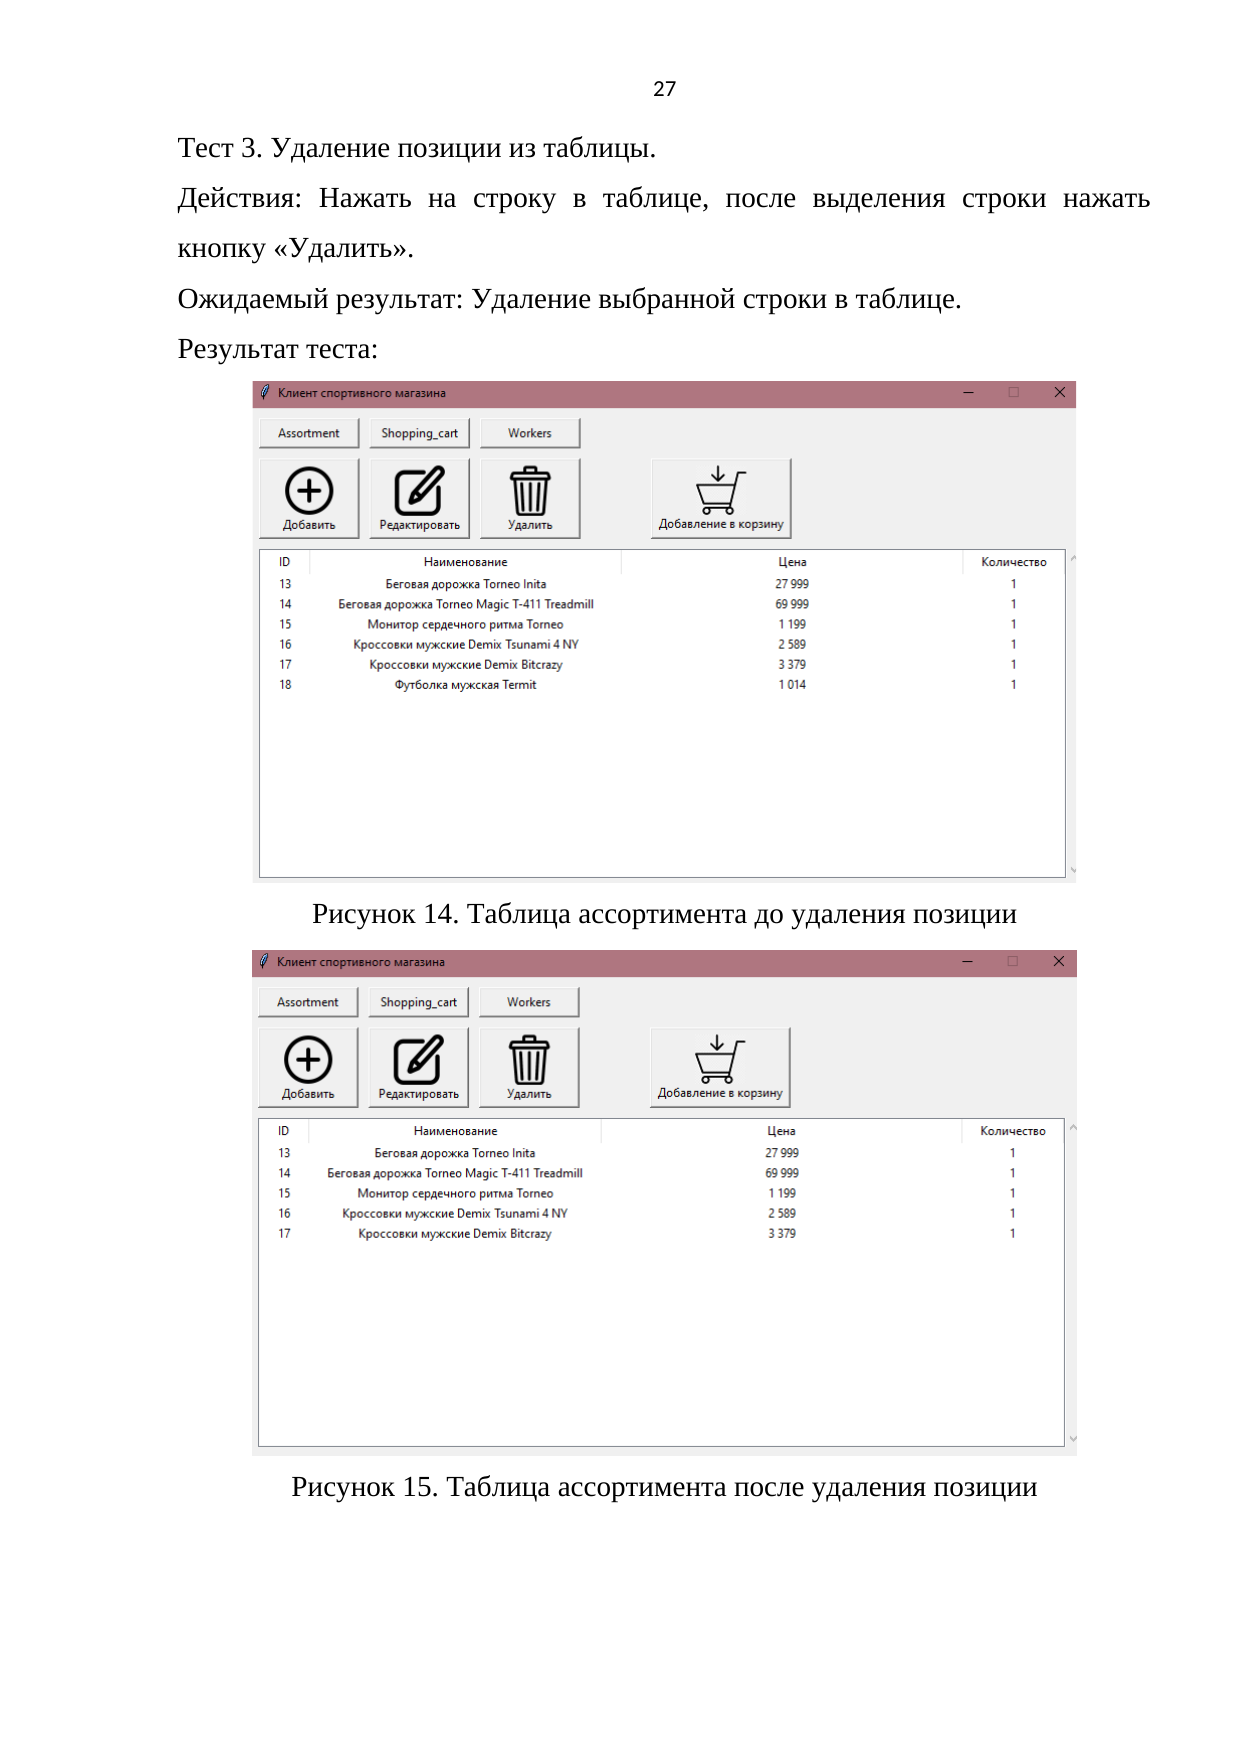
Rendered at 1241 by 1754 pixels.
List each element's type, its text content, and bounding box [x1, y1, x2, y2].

text Результат теста: [177, 331, 1152, 364]
picture [252, 950, 1077, 1456]
picture [252, 381, 1077, 883]
text Тест 3. Удаление позиции из таблицы. [177, 130, 1152, 163]
text Рисунок 14. Таблица ассортимента до удаления позиции [177, 896, 1152, 930]
text Рисунок 15. Таблица ассортимента после удаления позиции [177, 1469, 1152, 1503]
text Ожидаемый результат: Удаление выбранной строки в таблице. [177, 281, 1152, 314]
text Действия: Нажать на строку в таблице, после выделения строки нажать кнопку «Удалить». [177, 180, 1152, 264]
